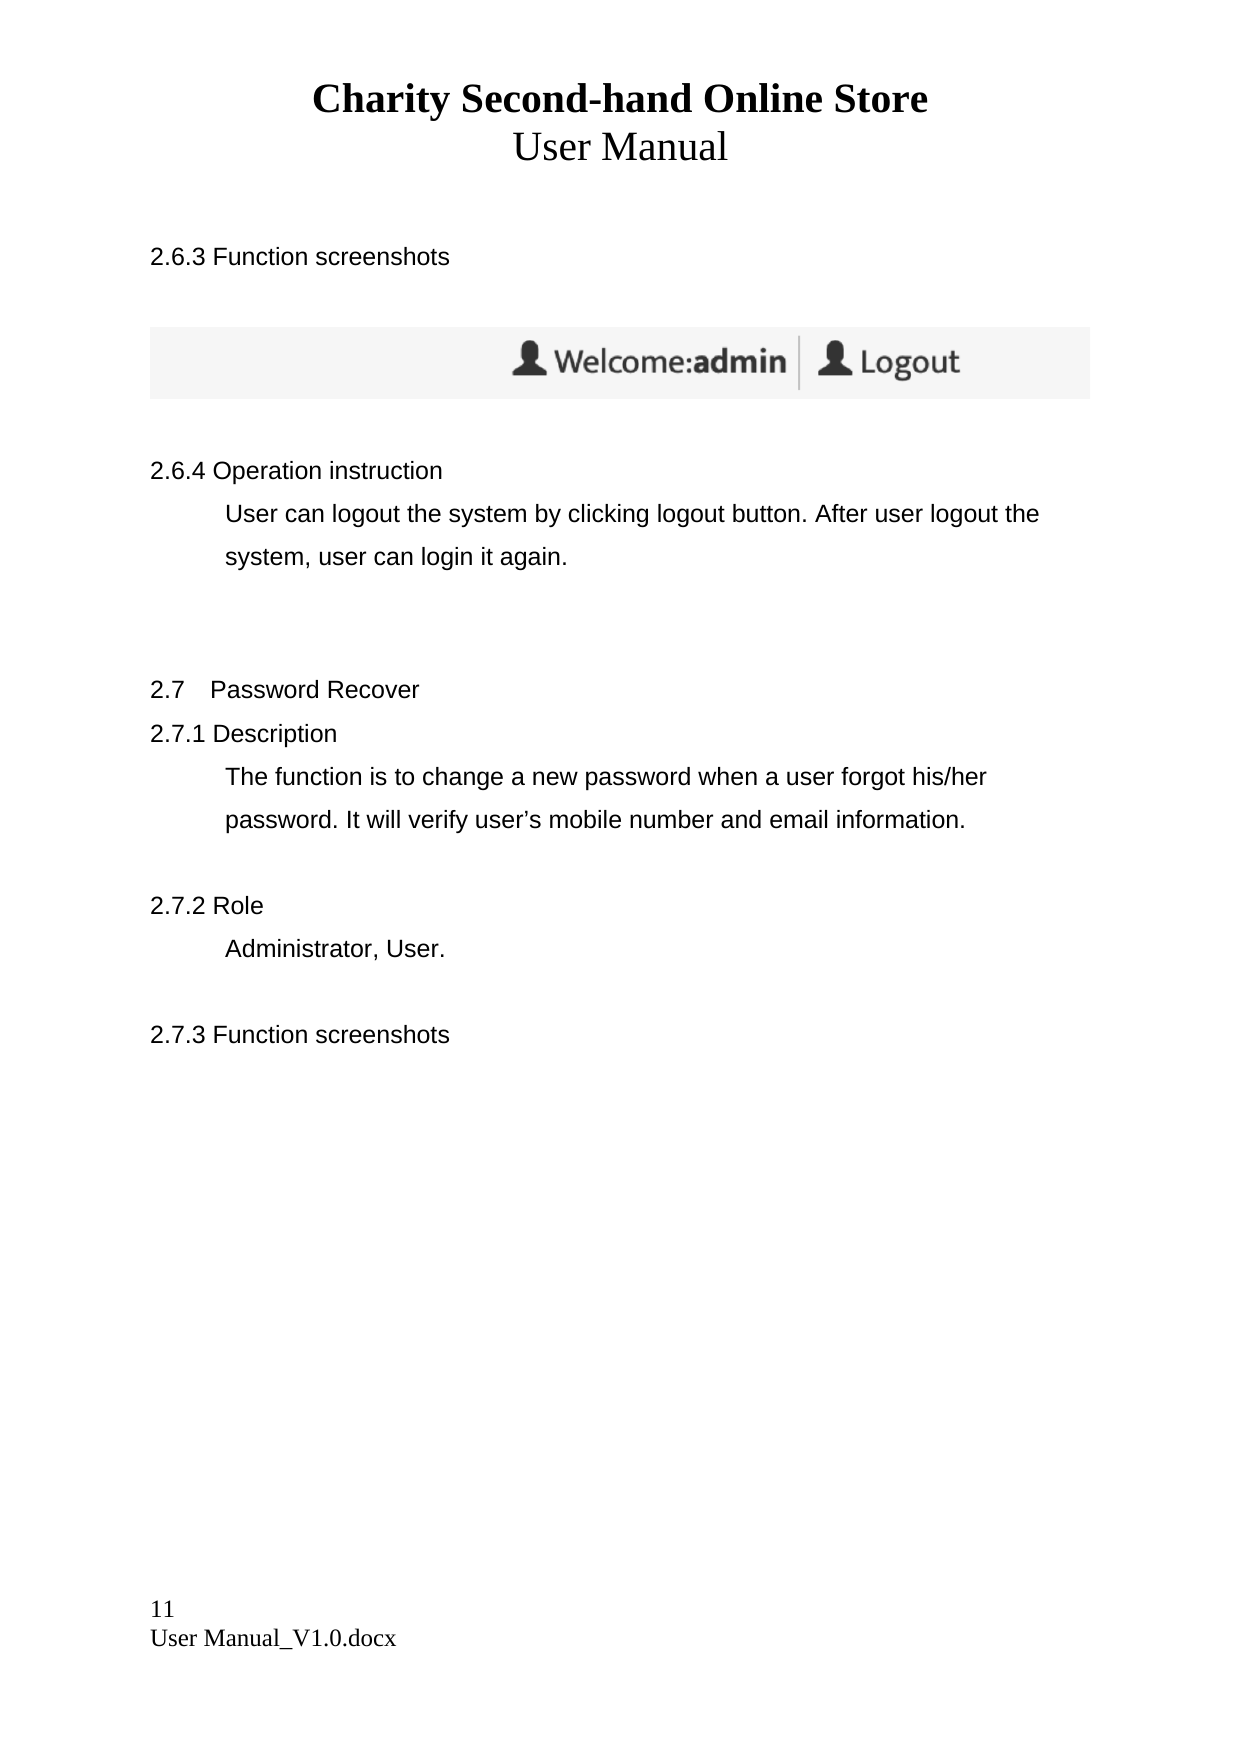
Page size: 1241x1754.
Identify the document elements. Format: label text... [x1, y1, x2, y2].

text 2.6.3 Function screenshots [150, 242, 1090, 270]
text User can logout the system by clicking logout button. After user logout the system, user can login it again. [225, 499, 1090, 571]
text 2.7.3 Function screenshots [150, 1020, 1090, 1049]
picture [150, 327, 1091, 399]
text The function is to change a new password when a user forgot his/her password. It will verify user’s mobile number and email information. [225, 762, 1090, 833]
text 2.6.4 Operation instruction [150, 456, 1090, 484]
text Administrator, User. [150, 934, 1090, 963]
subtitle Password Recover [150, 675, 1090, 704]
text 2.7.1 Description [150, 718, 1090, 747]
text 2.7.2 Role [150, 891, 1090, 920]
